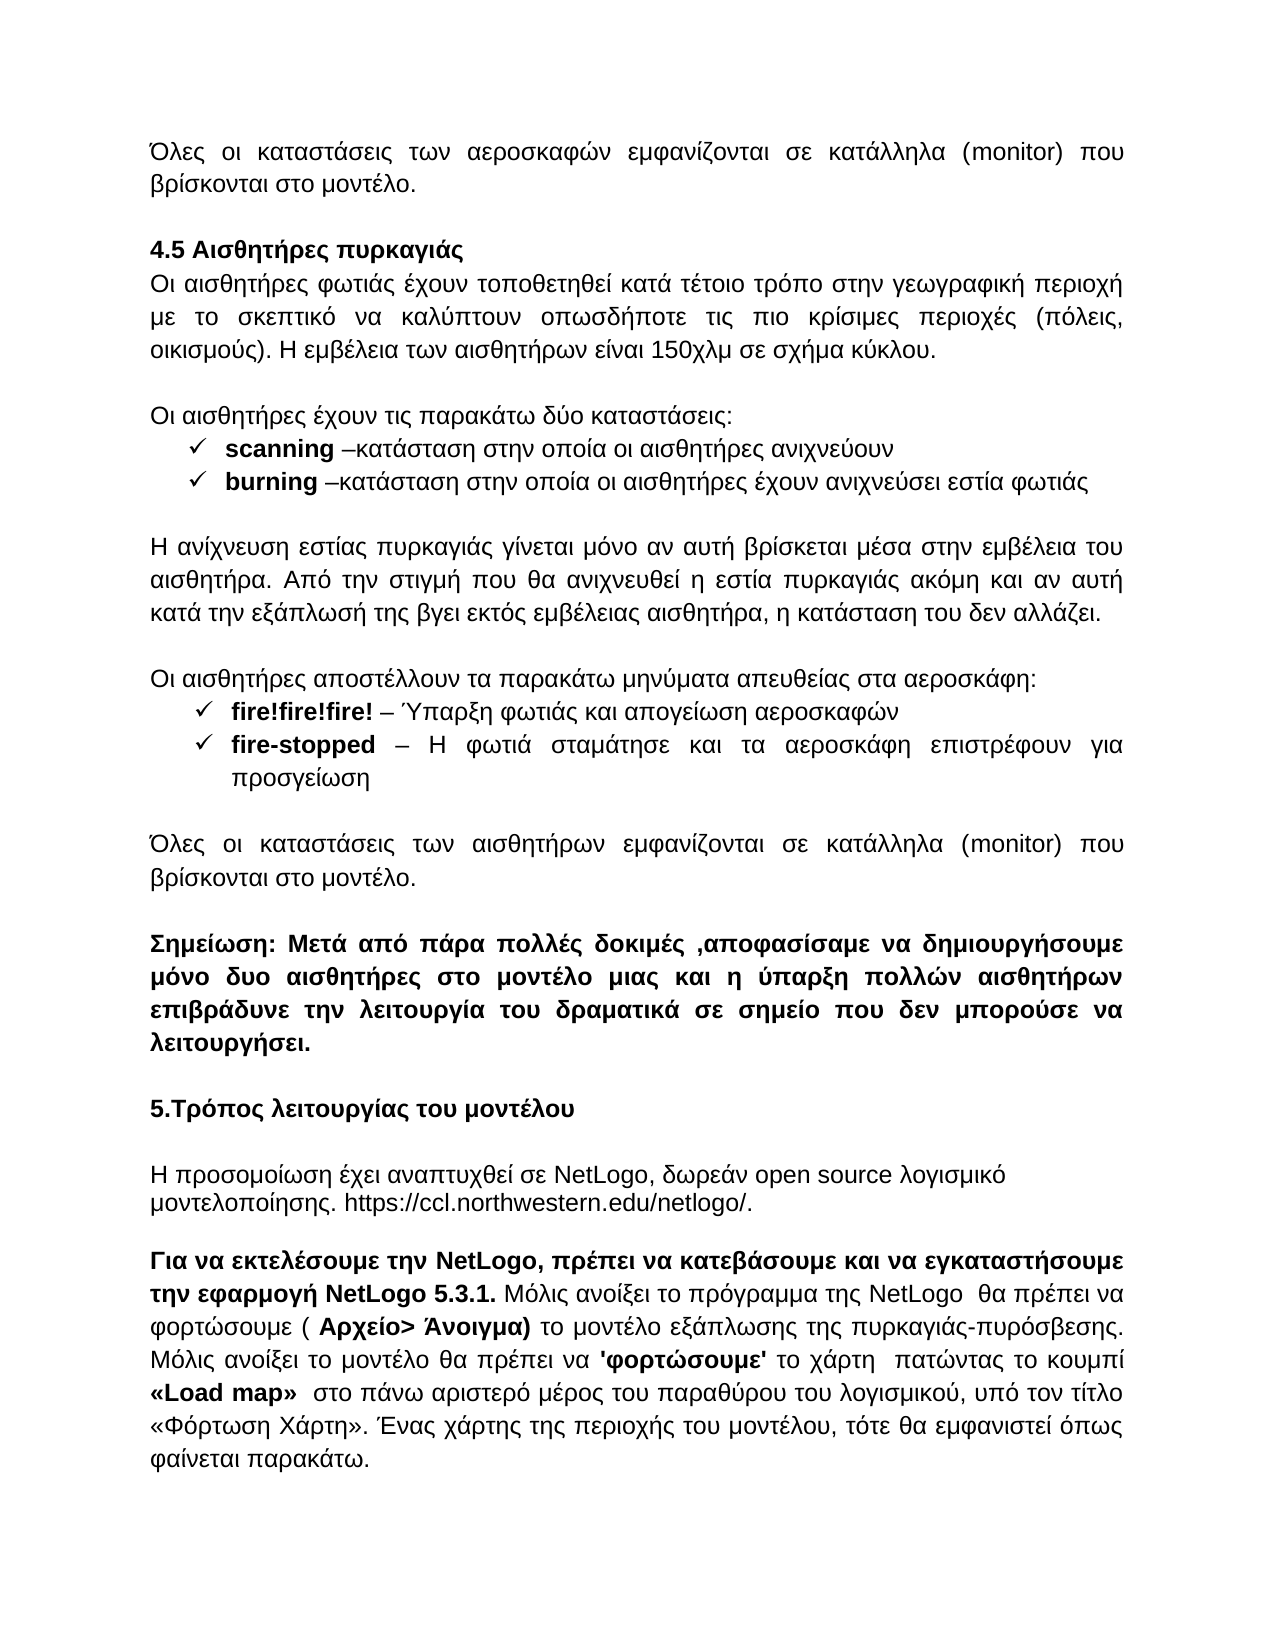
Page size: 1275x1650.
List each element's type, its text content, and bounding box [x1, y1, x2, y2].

text Η προσομοίωση έχει αναπτυχθεί σε NetLogo, δωρεάν open source λογισμικό μοντελοποίησης. https://ccl.northwestern.edu/netlogo/. [150, 1160, 1125, 1217]
list 4.5 Αισθητήρες πυρκαγιάς [150, 236, 1124, 264]
text Οι αισθητήρες αποστέλλουν τα παρακάτω μηνύματα απευθείας στα αεροσκάφη: [150, 664, 1124, 693]
list Όλες οι καταστάσεις των αεροσκαφών εμφανίζονται σε κατάλληλα (monitor) που βρίσκονται στο μοντέλο. [150, 136, 1124, 198]
list scanning –κατάσταση στην οποία οι αισθητήρες ανιχνεύουν [187, 434, 1124, 462]
text 5.Τρόπος λειτουργίας του μοντέλου [150, 1094, 1124, 1122]
text Για να εκτελέσουμε την NetLogo, πρέπει να κατεβάσουμε και να εγκαταστήσουμε την εφαρμογή NetLogo 5.3.1. Μόλις ανοίξει το πρόγραμμα της NetLogo θα πρέπει να φορτώσουμε ( Αρχείο> Άνοιγμα) το μοντέλο εξάπλωσης της πυρκαγιάς-πυρόσβεσης. Μόλις ανοίξει το μοντέλο θα πρέπει να 'φορτώσουμε' το χάρτη πατώντας το κουμπί «Load map» στο πάνω αριστερό μέρος του παραθύρου του λογισμικού, υπό τον τίτλο «Φόρτωση Χάρτη». Ένας χάρτης της περιοχής του μοντέλου, τότε θα εμφανιστεί όπως φαίνεται παρακάτω. [150, 1246, 1124, 1473]
list Οι αισθητήρες έχουν τις παρακάτω δύο καταστάσεις: [150, 401, 1124, 429]
list burning –κατάσταση στην οποία οι αισθητήρες έχουν ανιχνεύσει εστία φωτιάς [187, 467, 1124, 496]
list fire-stopped – Η φωτιά σταμάτησε και τα αεροσκάφη επιστρέφουν για προσγείωση [194, 730, 1124, 792]
list Οι αισθητήρες φωτιάς έχουν τοποθετηθεί κατά τέτοιο τρόπο στην γεωγραφική περιοχή με το σκεπτικό να καλύπτουν οπωσδήποτε τις πιο κρίσιμες περιοχές (πόλεις, οικισμούς). Η εμβέλεια των αισθητήρων είναι 150χλμ σε σχήμα κύκλου. [150, 268, 1124, 363]
text Όλες οι καταστάσεις των αισθητήρων εμφανίζονται σε κατάλληλα (monitor) που βρίσκονται στο μοντέλο. [150, 829, 1124, 891]
list fire!fire!fire! – Ύπαρξη φωτιάς και απογείωση αεροσκαφών [194, 697, 1124, 726]
text Η ανίχνευση εστίας πυρκαγιάς γίνεται μόνο αν αυτή βρίσκεται μέσα στην εμβέλεια του αισθητήρα. Από την στιγμή που θα ανιχνευθεί η εστία πυρκαγιάς ακόμη και αν αυτή κατά την εξάπλωσή της βγει εκτός εμβέλειας αισθητήρα, η κατάσταση του δεν αλλάζει. [150, 532, 1124, 627]
text Σημείωση: Μετά από πάρα πολλές δοκιμές ,αποφασίσαμε να δημιουργήσουμε μόνο δυο αισθητήρες στο μοντέλο μιας και η ύπαρξη πολλών αισθητήρων επιβράδυνε την λειτουργία του δραματικά σε σημείο που δεν μπορούσε να λειτουργήσει. [150, 928, 1124, 1056]
